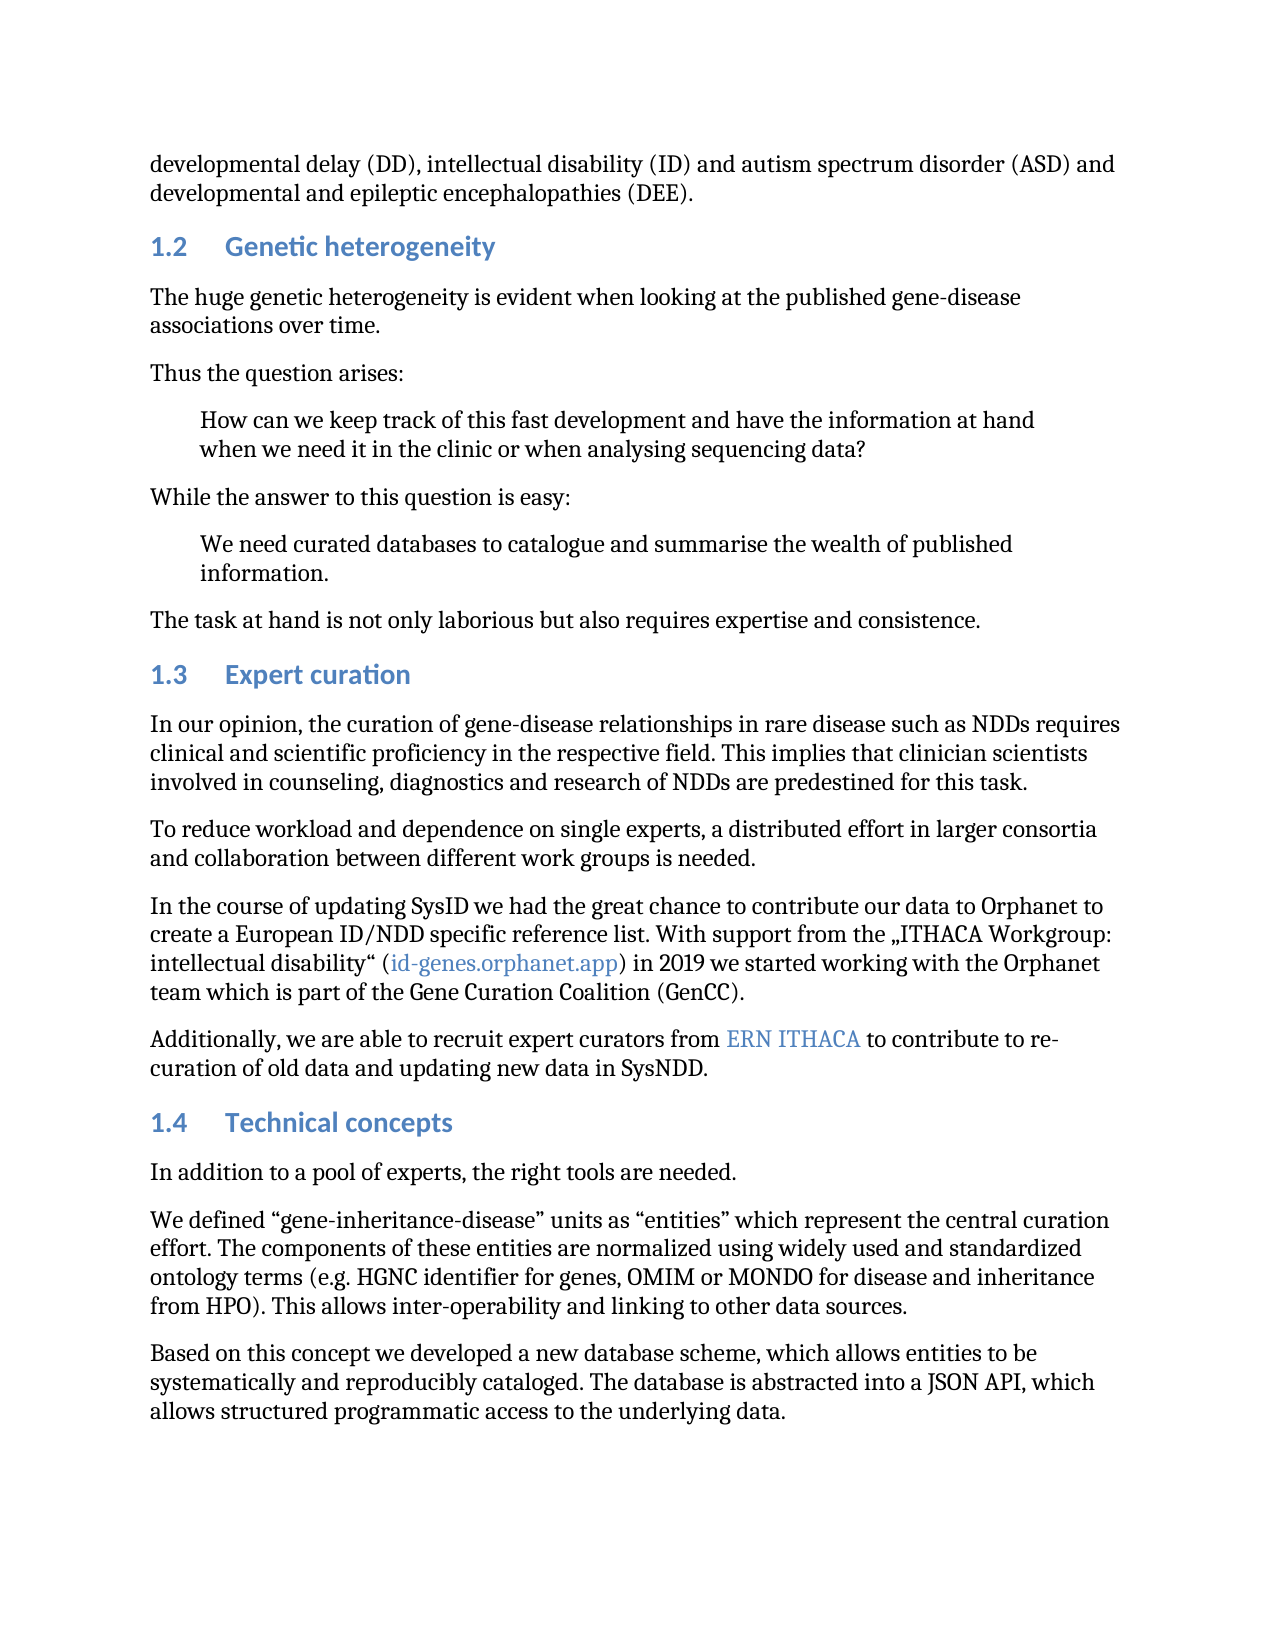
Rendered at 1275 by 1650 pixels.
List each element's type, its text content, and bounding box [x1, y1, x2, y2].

text Based on this concept we developed a new database scheme, which allows entities to be systematically and reproducibly cataloged. The database is abstracted into a JSON API, which allows structured programmatic access to the underlying data. [150, 1339, 1125, 1426]
subtitle 1.3 Expert curation [150, 656, 1125, 692]
text We need curated databases to catalogue and summarise the wealth of published information. [200, 530, 1075, 588]
text Thus the question arises: [150, 359, 1125, 388]
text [150, 150, 1125, 207]
text In our opinion, the curation of gene-disease relationships in rare disease such as NDDs requires clinical and scientific proficiency in the respective field. This implies that clinician scientists involved in counseling, diagnostics and research of NDDs are predestined for this task. [150, 710, 1125, 797]
text How can we keep track of this fast development and have the information at hand when we need it in the clinic or when analysing sequencing data? [200, 406, 1075, 464]
text While the answer to this question is easy: [150, 483, 1125, 511]
subtitle 1.2 Genetic heterogeneity [150, 228, 1125, 264]
text The task at hand is not only laborious but also requires expertise and consistence. [150, 606, 1125, 635]
text We defined “gene-inheritance-disease” units as “entities” which represent the central curation effort. The components of these entities are normalized using widely used and standardized ontology terms (e.g. HGNC identifier for genes, OMIM or MONDO for disease and inheritance from HPO). This allows inter-operability and linking to other data sources. [150, 1206, 1125, 1321]
text The huge genetic heterogeneity is evident when looking at the published gene-disease associations over time. [150, 283, 1125, 340]
subtitle 1.4 Technical concepts [150, 1104, 1125, 1139]
text To reduce workload and dependence on single experts, a distributed effort in larger consortia and collaboration between different work groups is needed. [150, 815, 1125, 873]
text In addition to a pool of experts, the right tools are needed. [150, 1158, 1125, 1187]
text Additionally, we are able to recruit expert curators from ERN ITHACA to contribute to re-curation of old data and updating new data in SysNDD. [150, 1025, 1125, 1083]
text In the course of updating SysID we had the great chance to contribute our data to Orphanet to create a European ID/NDD specific reference list. With support from the „ITHACA Workgroup: intellectual disability“ (id-genes.orphanet.app) in 2019 we started working with the Orphanet team which is part of the Gene Curation Coalition (GenCC). [150, 892, 1125, 1007]
